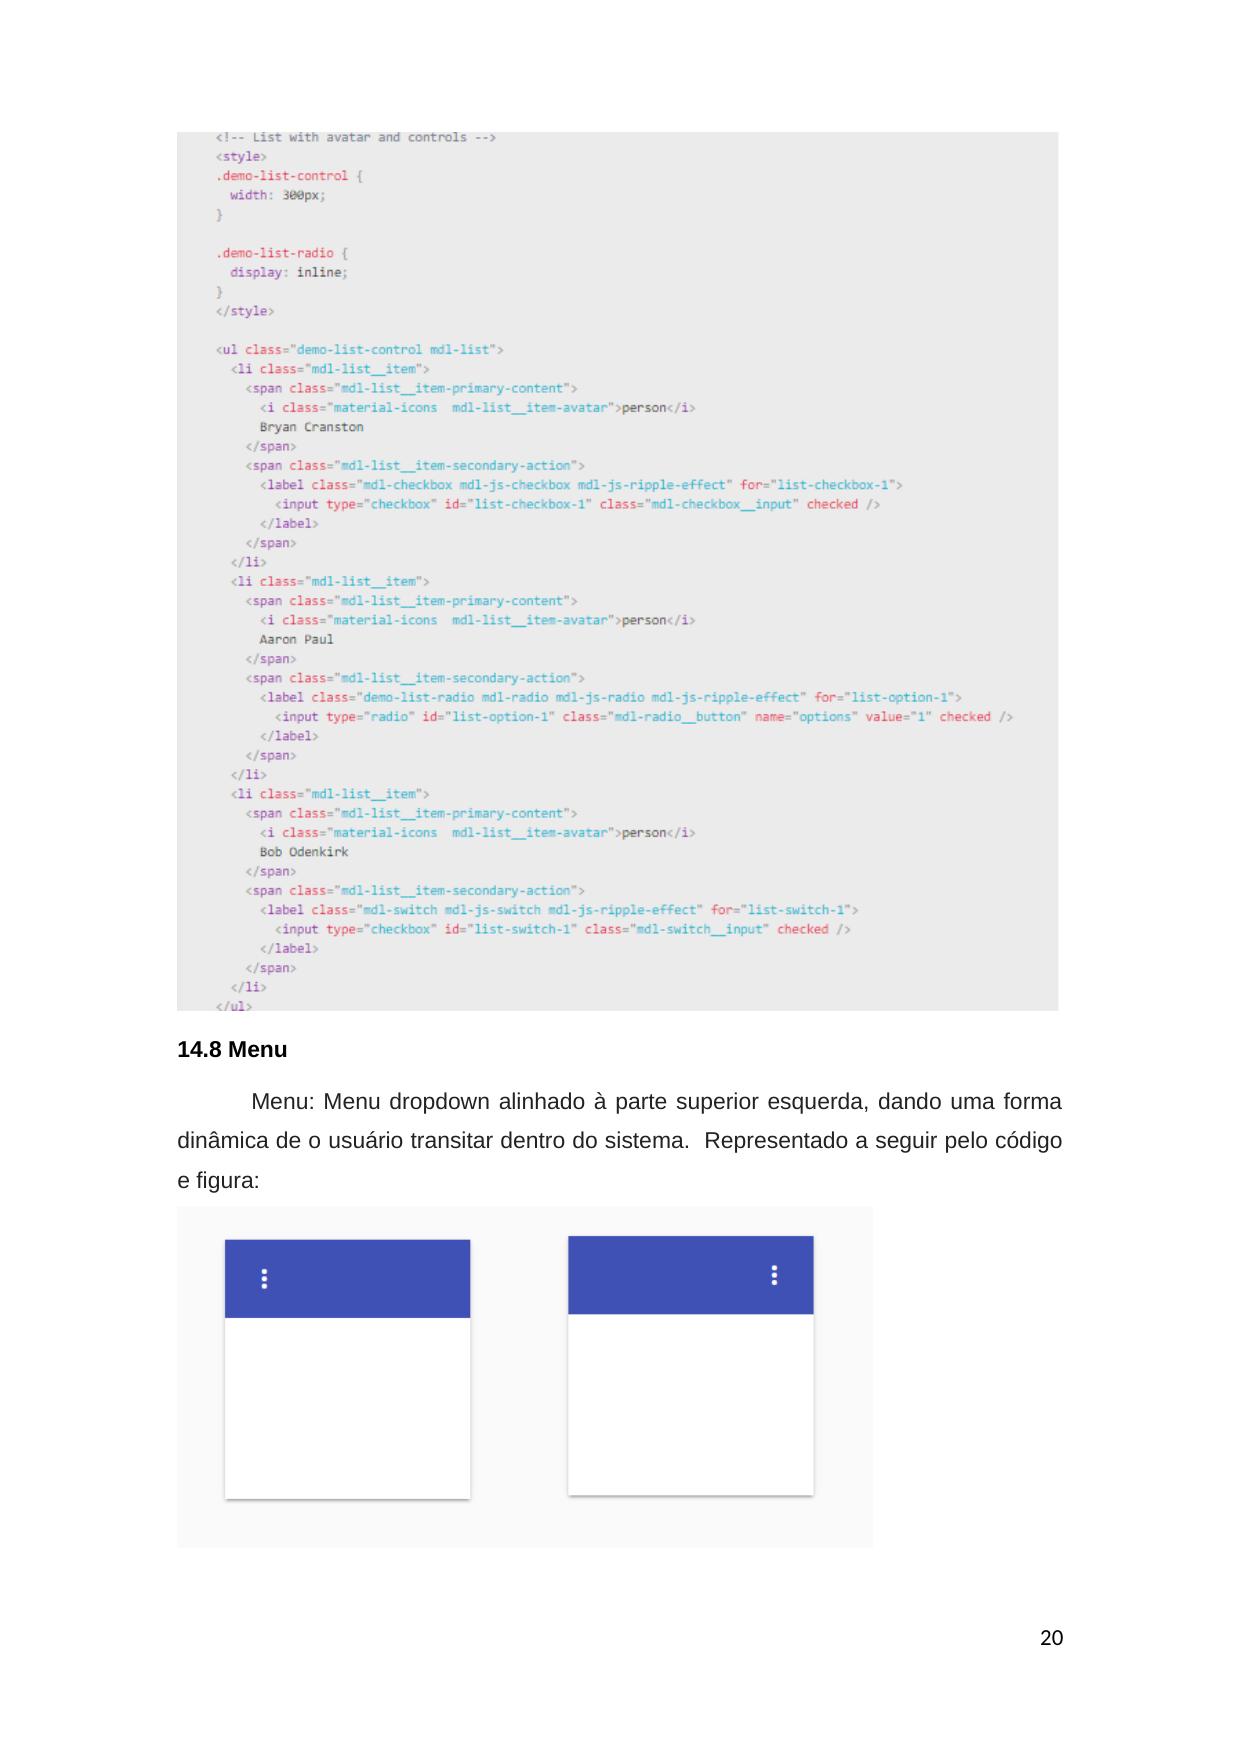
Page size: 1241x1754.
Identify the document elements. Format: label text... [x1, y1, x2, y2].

picture [177, 132, 1059, 1011]
picture [177, 1206, 874, 1548]
text Menu: Menu dropdown alinhado à parte superior esquerda, dando uma forma dinâmica de o usuário transitar dentro do sistema. Representado a seguir pelo código e figura: [177, 1154, 1063, 1193]
text Menu: Menu dropdown alinhado à parte superior esquerda, dando uma forma dinâmica de o usuário transitar dentro do sistema. Representado a seguir pelo código e figura: [177, 1088, 1063, 1128]
text 14.8 Menu [177, 1036, 1063, 1062]
